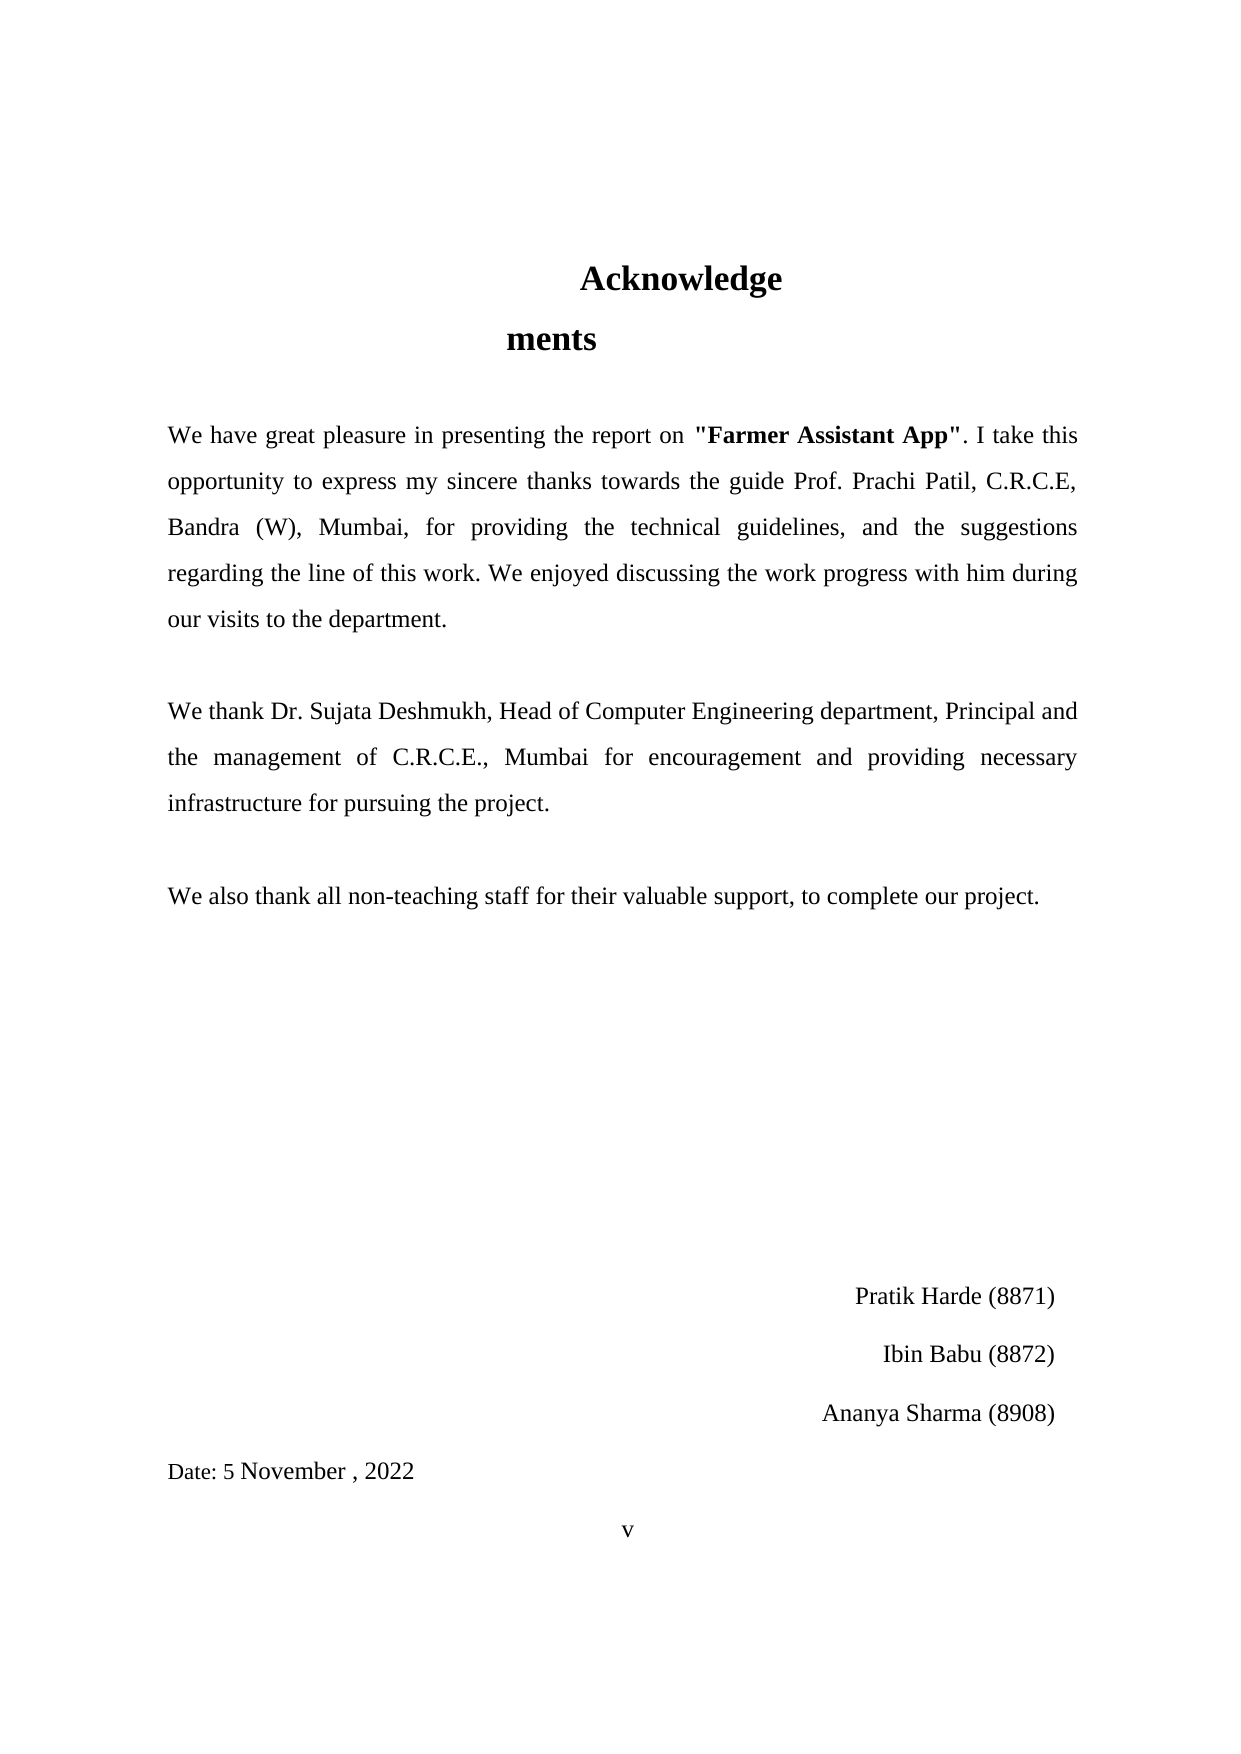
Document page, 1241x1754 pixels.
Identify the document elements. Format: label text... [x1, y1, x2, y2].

text We have great pleasure in presenting the report on "Farmer Assistant App". I take this opportunity to express my sincere thanks towards the guide Prof. Prachi Patil, C.R.C.E, Bandra (W), Mumbai, for providing the technical guidelines, and the suggestions regarding the line of this work. We enjoyed discussing the work progress with him during our visits to the department. [167, 420, 1078, 633]
text We also thank all non-teaching staff for their valuable support, to complete our project. [167, 881, 1078, 909]
text Date: 5 November , 2022 [167, 1456, 1055, 1484]
text Ibin Babu (8872) [321, 1339, 1055, 1368]
text Ananya Sharma (8908) [321, 1398, 1055, 1426]
text v [315, 1514, 1055, 1543]
text Pratik Harde (8871) [321, 1281, 1055, 1310]
text We thank Dr. Sujata Deshmukh, Head of Computer Engineering department, Principal and the management of C.R.C.E., Mumbai for encouragement and providing necessary infrastructure for pursuing the project. [167, 696, 1078, 817]
text Acknowledgements [315, 257, 788, 358]
